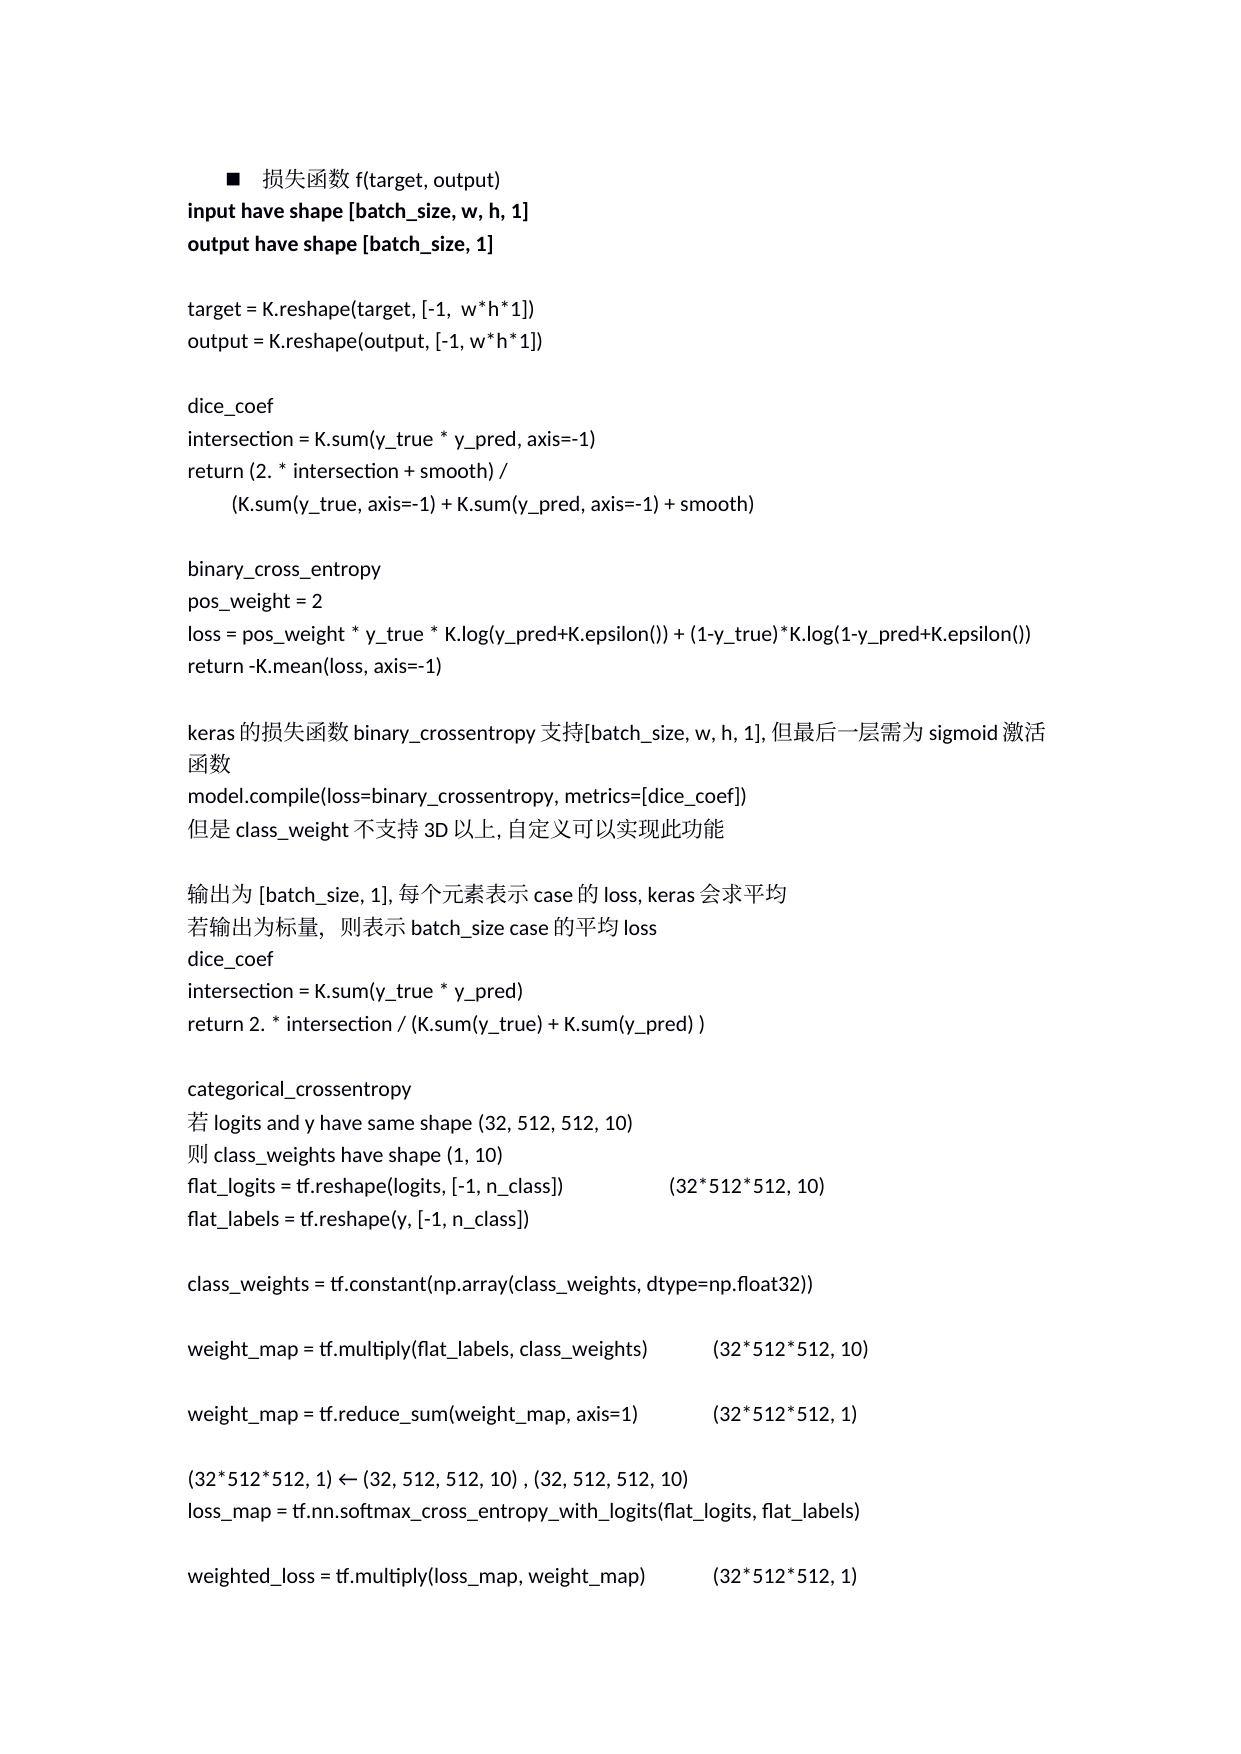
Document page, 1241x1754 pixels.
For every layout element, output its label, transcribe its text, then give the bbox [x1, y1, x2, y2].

text categorical_crossentropy [187, 1072, 1053, 1104]
text flat_labels = tf.reshape(y, [-1, n_class]) [187, 1202, 1053, 1234]
text weight_map = tf.reduce_sum(weight_map, axis=1) (32*512*512, 1) [187, 1397, 1053, 1429]
text flat_logits = tf.reshape(logits, [-1, n_class]) (32*512*512, 10) [187, 1169, 1053, 1202]
list 损失函数 f(target, output) [225, 162, 1053, 194]
text weight_map = tf.multiply(flat_labels, class_weights) (32*512*512, 10) [187, 1332, 1053, 1364]
text pos_weight = 2 [187, 584, 1053, 617]
text 若输出为标量，则表示batch_size case的平均loss [187, 909, 1053, 942]
text model.compile(loss=binary_crossentropy, metrics=[dice_coef]) [187, 779, 1053, 812]
text output = K.reshape(output, [-1, w*h*1]) [187, 324, 1053, 357]
text class_weights = tf.constant(np.array(class_weights, dtype=np.float32)) [187, 1267, 1053, 1299]
text intersection = K.sum(y_true * y_pred, axis=-1) [187, 422, 1053, 454]
text keras的损失函数binary_crossentropy支持[batch_size, w, h, 1], 但最后一层需为sigmoid激活函数 [187, 714, 1053, 779]
text (K.sum(y_true, axis=-1) + K.sum(y_pred, axis=-1) + smooth) [187, 487, 1053, 519]
text 但是class_weight不支持3D以上, 自定义可以实现此功能 [187, 812, 1053, 844]
text loss = pos_weight * y_true * K.log(y_pred+K.epsilon()) + (1-y_true)*K.log(1-y_pred+K.epsilon()) [187, 617, 1053, 649]
text 则class_weights have shape (1, 10) [187, 1137, 1053, 1169]
text return (2. * intersection + smooth) / [187, 454, 1053, 487]
text intersection = K.sum(y_true * y_pred) [187, 974, 1053, 1007]
text binary_cross_entropy [187, 552, 1053, 584]
text return -K.mean(loss, axis=-1) [187, 649, 1053, 682]
text dice_coef [187, 942, 1053, 974]
text 若logits and y have same shape (32, 512, 512, 10) [187, 1104, 1053, 1137]
text 输出为 [batch_size, 1], 每个元素表示case的loss, keras会求平均 [187, 877, 1053, 909]
text (32*512*512, 1) ← (32, 512, 512, 10) , (32, 512, 512, 10) [187, 1462, 1053, 1494]
text output have shape [batch_size, 1] [187, 227, 1053, 259]
text loss_map = tf.nn.softmax_cross_entropy_with_logits(flat_logits, flat_labels) [187, 1494, 1053, 1527]
text weighted_loss = tf.multiply(loss_map, weight_map) (32*512*512, 1) [187, 1559, 1053, 1592]
text input have shape [batch_size, w, h, 1] [187, 194, 1053, 227]
text target = K.reshape(target, [-1, w*h*1]) [187, 292, 1053, 324]
text return 2. * intersection / (K.sum(y_true) + K.sum(y_pred) ) [187, 1007, 1053, 1039]
text dice_coef [187, 389, 1053, 422]
